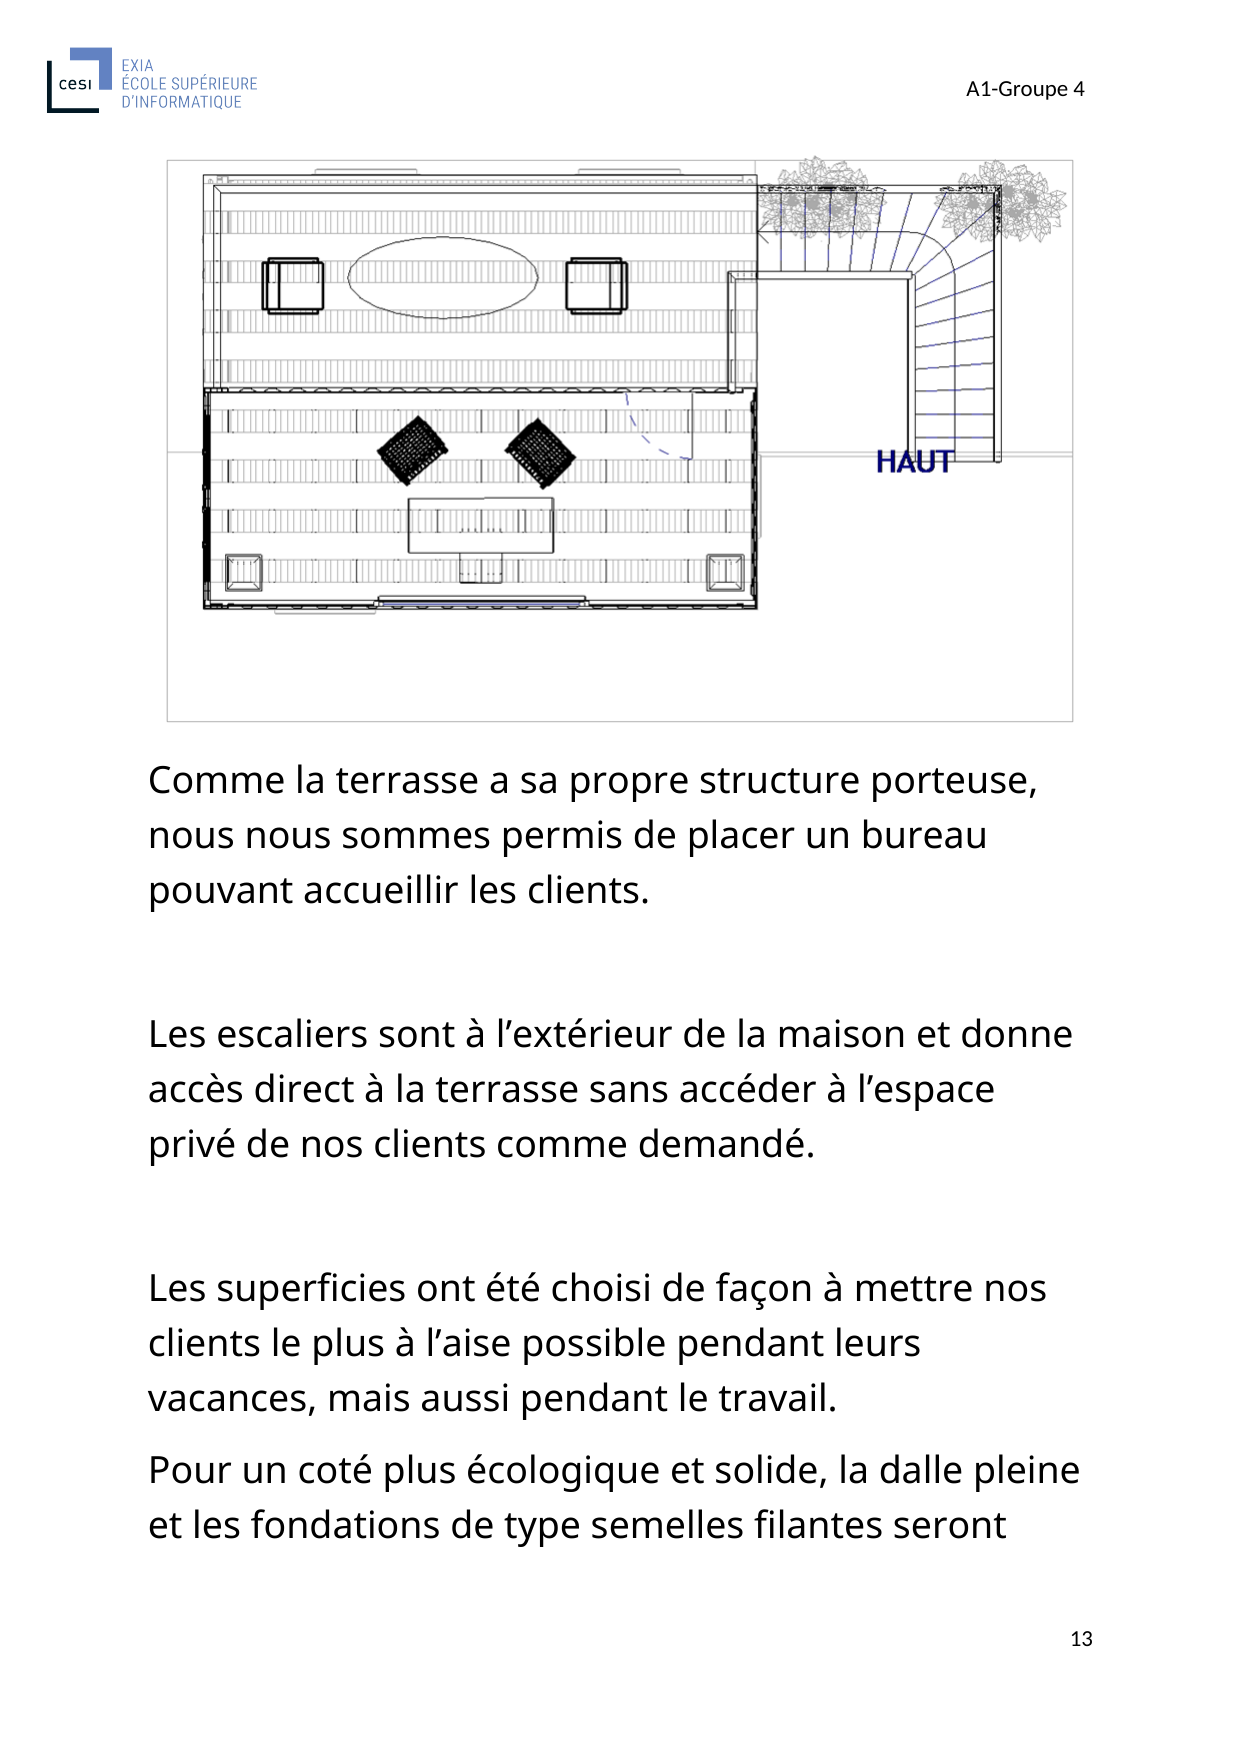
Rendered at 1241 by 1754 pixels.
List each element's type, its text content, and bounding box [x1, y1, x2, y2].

picture [0, 0, 1093, 735]
text Les escaliers sont à l’extérieur de la maison et donne accès direct à la terrasse sans accéder à l’espace privé de nos clients comme demandé. [148, 1007, 1093, 1168]
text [148, 1443, 1093, 1549]
text Les superficies ont été choisi de façon à mettre nos clients le plus à l’aise possible pendant leurs vacances, mais aussi pendant le travail. [148, 1261, 1093, 1422]
text Comme la terrasse a sa propre structure porteuse, nous nous sommes permis de placer un bureau pouvant accueillir les clients. [148, 753, 1093, 915]
